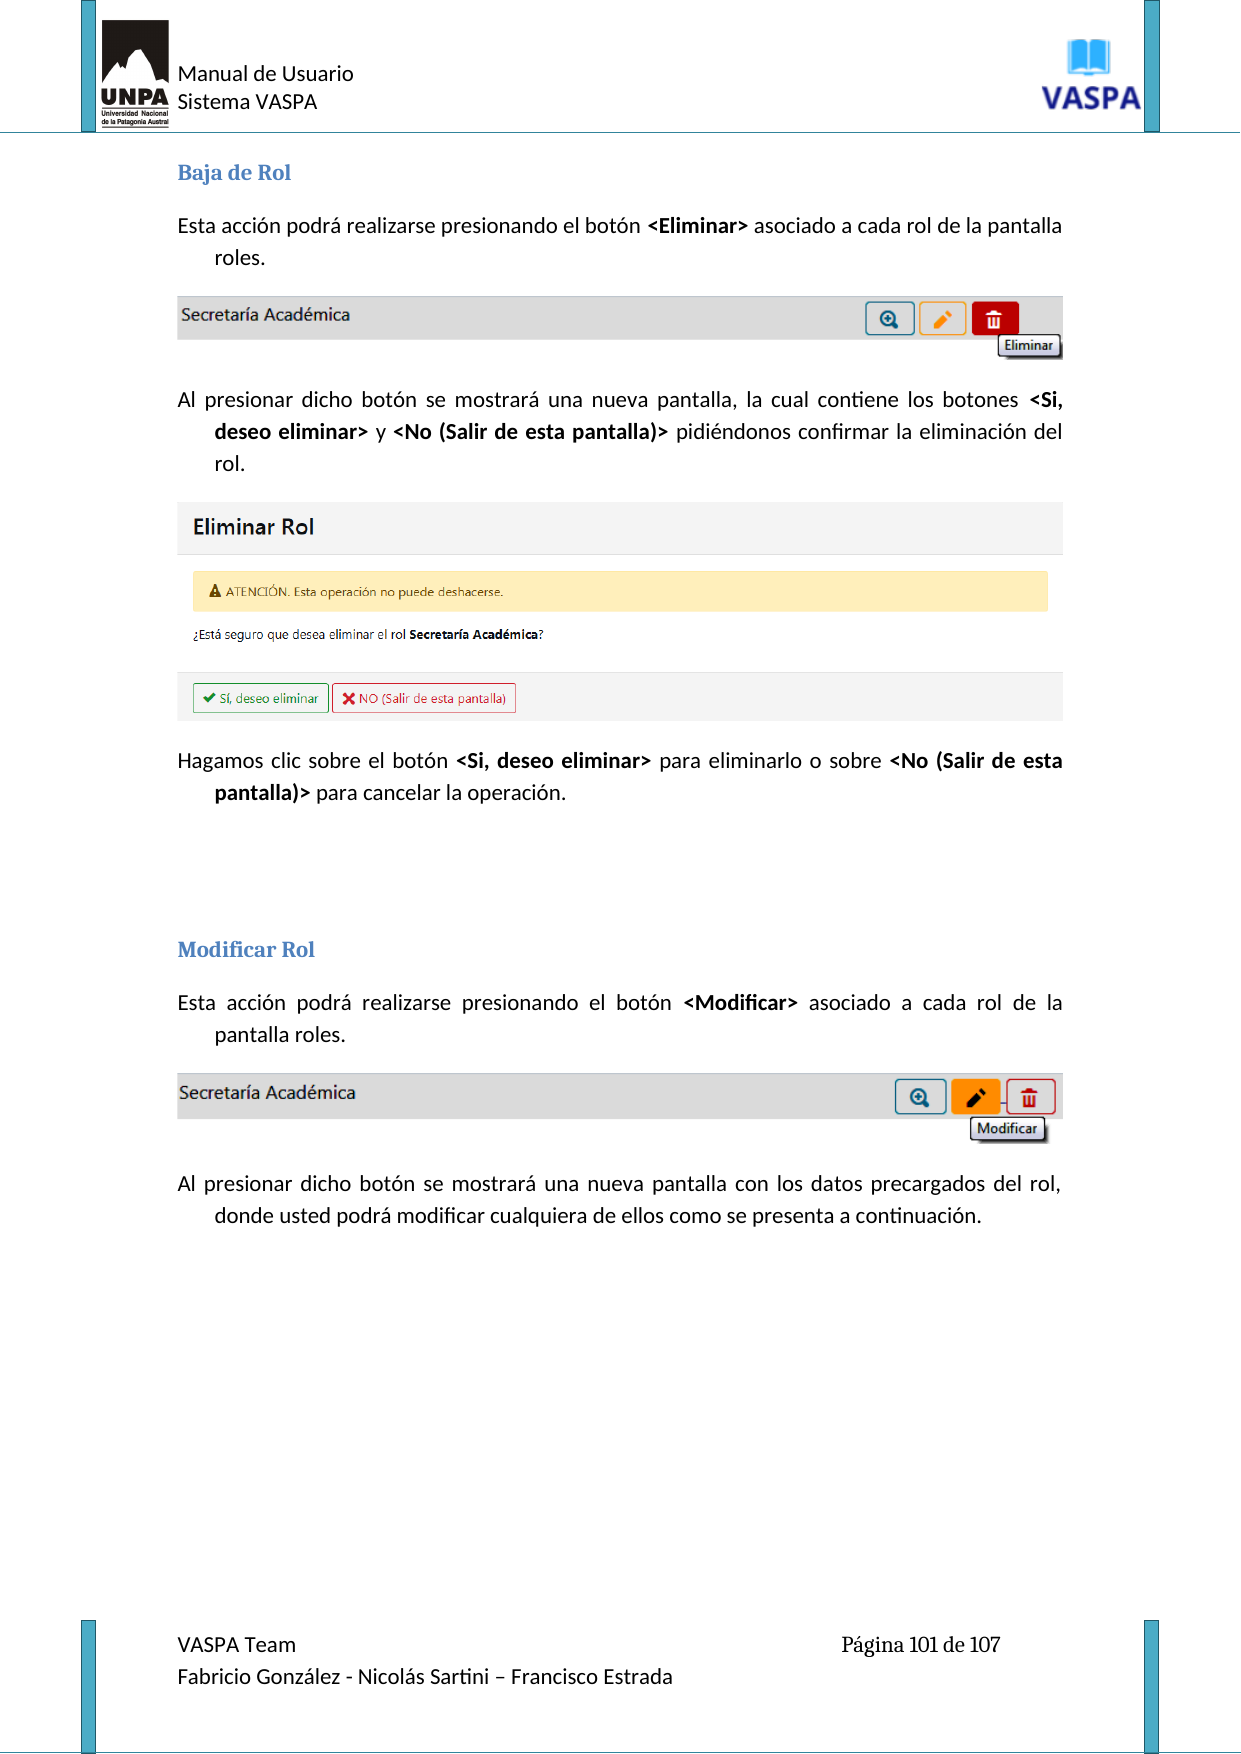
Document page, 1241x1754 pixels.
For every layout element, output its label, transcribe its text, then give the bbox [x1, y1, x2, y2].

picture [100, 18, 170, 129]
text Baja de Rol [177, 160, 1063, 186]
picture [1036, 19, 1146, 129]
picture [177, 1073, 1063, 1144]
text Esta acción podrá realizarse presionando el botón <Eliminar> asociado a cada rol de la pantalla roles. [177, 211, 1063, 271]
text Hagamos clic sobre el botón <Si, deseo eliminar> para eliminarlo o sobre <No (Salir de esta pantalla)> para cancelar la operación. [177, 746, 1063, 806]
text Esta acción podrá realizarse presionando el botón <Modificar> asociado a cada rol de la pantalla roles. [177, 988, 1063, 1048]
text Al presionar dicho botón se mostrará una nueva pantalla, la cual contiene los botones <Si, deseo eliminar> y <No (Salir de esta pantalla)> pidiéndonos confirmar la eliminación del rol. [177, 385, 1063, 477]
text Al presionar dicho botón se mostrará una nueva pantalla con los datos precargados del rol, donde usted podrá modificar cualquiera de ellos como se presenta a continuación. [177, 1169, 1063, 1229]
text Modificar Rol [177, 937, 1063, 963]
picture [177, 502, 1063, 721]
picture [177, 296, 1063, 360]
